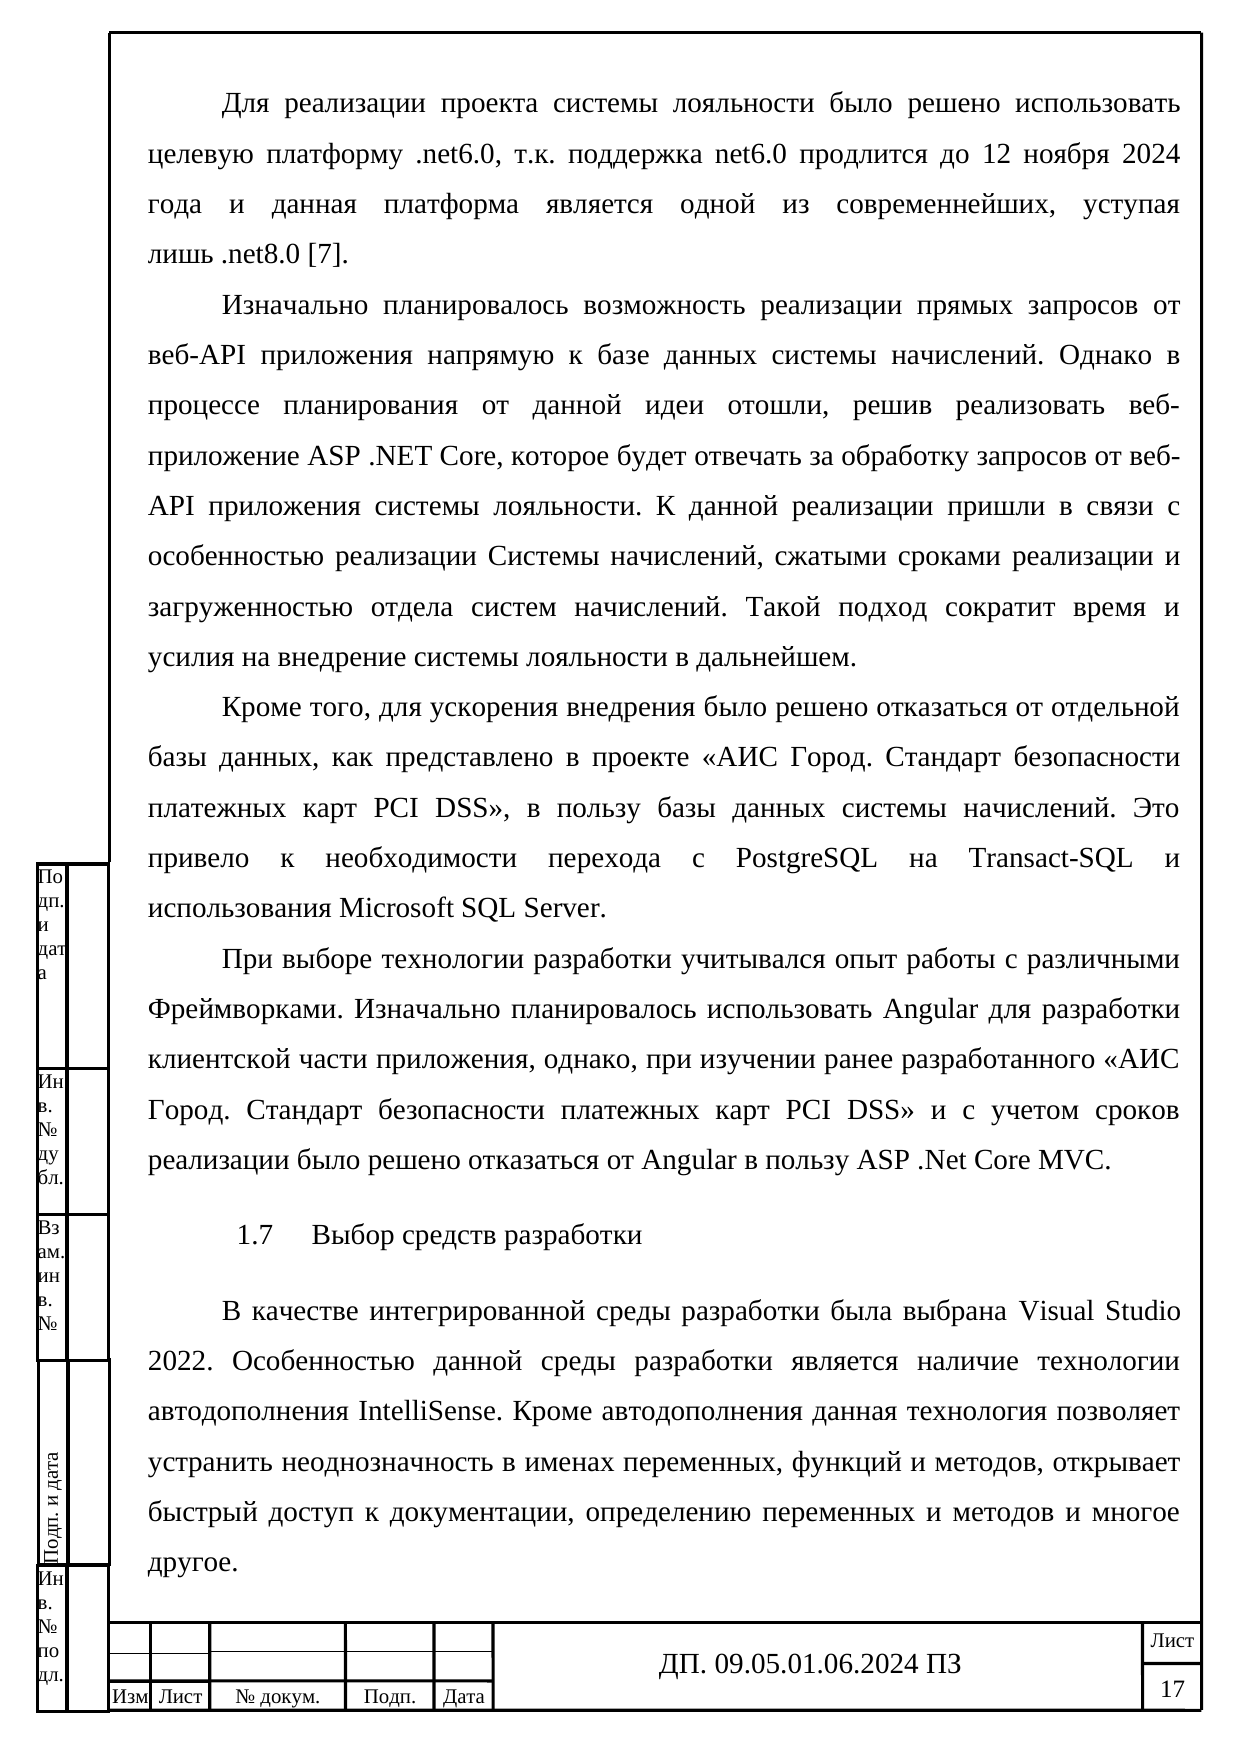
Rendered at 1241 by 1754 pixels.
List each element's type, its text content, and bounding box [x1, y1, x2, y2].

text Кроме того, для ускорения внедрения было решено отказаться от отдельной базы данных, как представлено в проекте «АИС Город. Стандарт безопасности платежных карт PCI DSS», в пользу базы данных системы начислений. Это привело к необходимости перехода с PostgreSQL на Transact-SQL и использования Microsoft SQL Server. [148, 689, 1181, 924]
text В качестве интегрированной среды разработки была выбрана Visual Studio 2022. Особенностью данной среды разработки является наличие технологии автодополнения IntelliSense. Кроме автодополнения данная технология позволяет устранить неоднозначность в именах переменных, функций и методов, открывает быстрый доступ к документации, определению переменных и методов и многое другое. [148, 1293, 1181, 1578]
text Изначально планировалось возможность реализации прямых запросов от веб-API приложения напрямую к базе данных системы начислений. Однако в процессе планирования от данной идеи отошли, решив реализовать веб-приложение ASP .NET Core, которое будет отвечать за обработку запросов от веб- API приложения системы лояльности. К данной реализации пришли в связи с особенностью реализации Системы начислений, сжатыми сроками реализации и загруженностью отдела систем начислений. Такой подход сократит время и усилия на внедрение системы лояльности в дальнейшем. [148, 287, 1181, 672]
list Выбор средств разработки [236, 1217, 1181, 1251]
text При выборе технологии разработки учитывался опыт работы с различными Фреймворками. Изначально планировалось использовать Angular для разработки клиентской части приложения, однако, при изучении ранее разработанного «АИС Город. Стандарт безопасности платежных карт PCI DSS» и с учетом сроков реализации было решено отказаться от Angular в пользу ASP .Net Core MVC. [148, 941, 1181, 1176]
text Для реализации проекта системы лояльности было решено использовать целевую платформу .net6.0, т.к. поддержка net6.0 продлится до 12 ноября 2024 года и данная платформа является одной из современнейших, уступая лишь .net8.0 [7]. [148, 86, 1181, 270]
